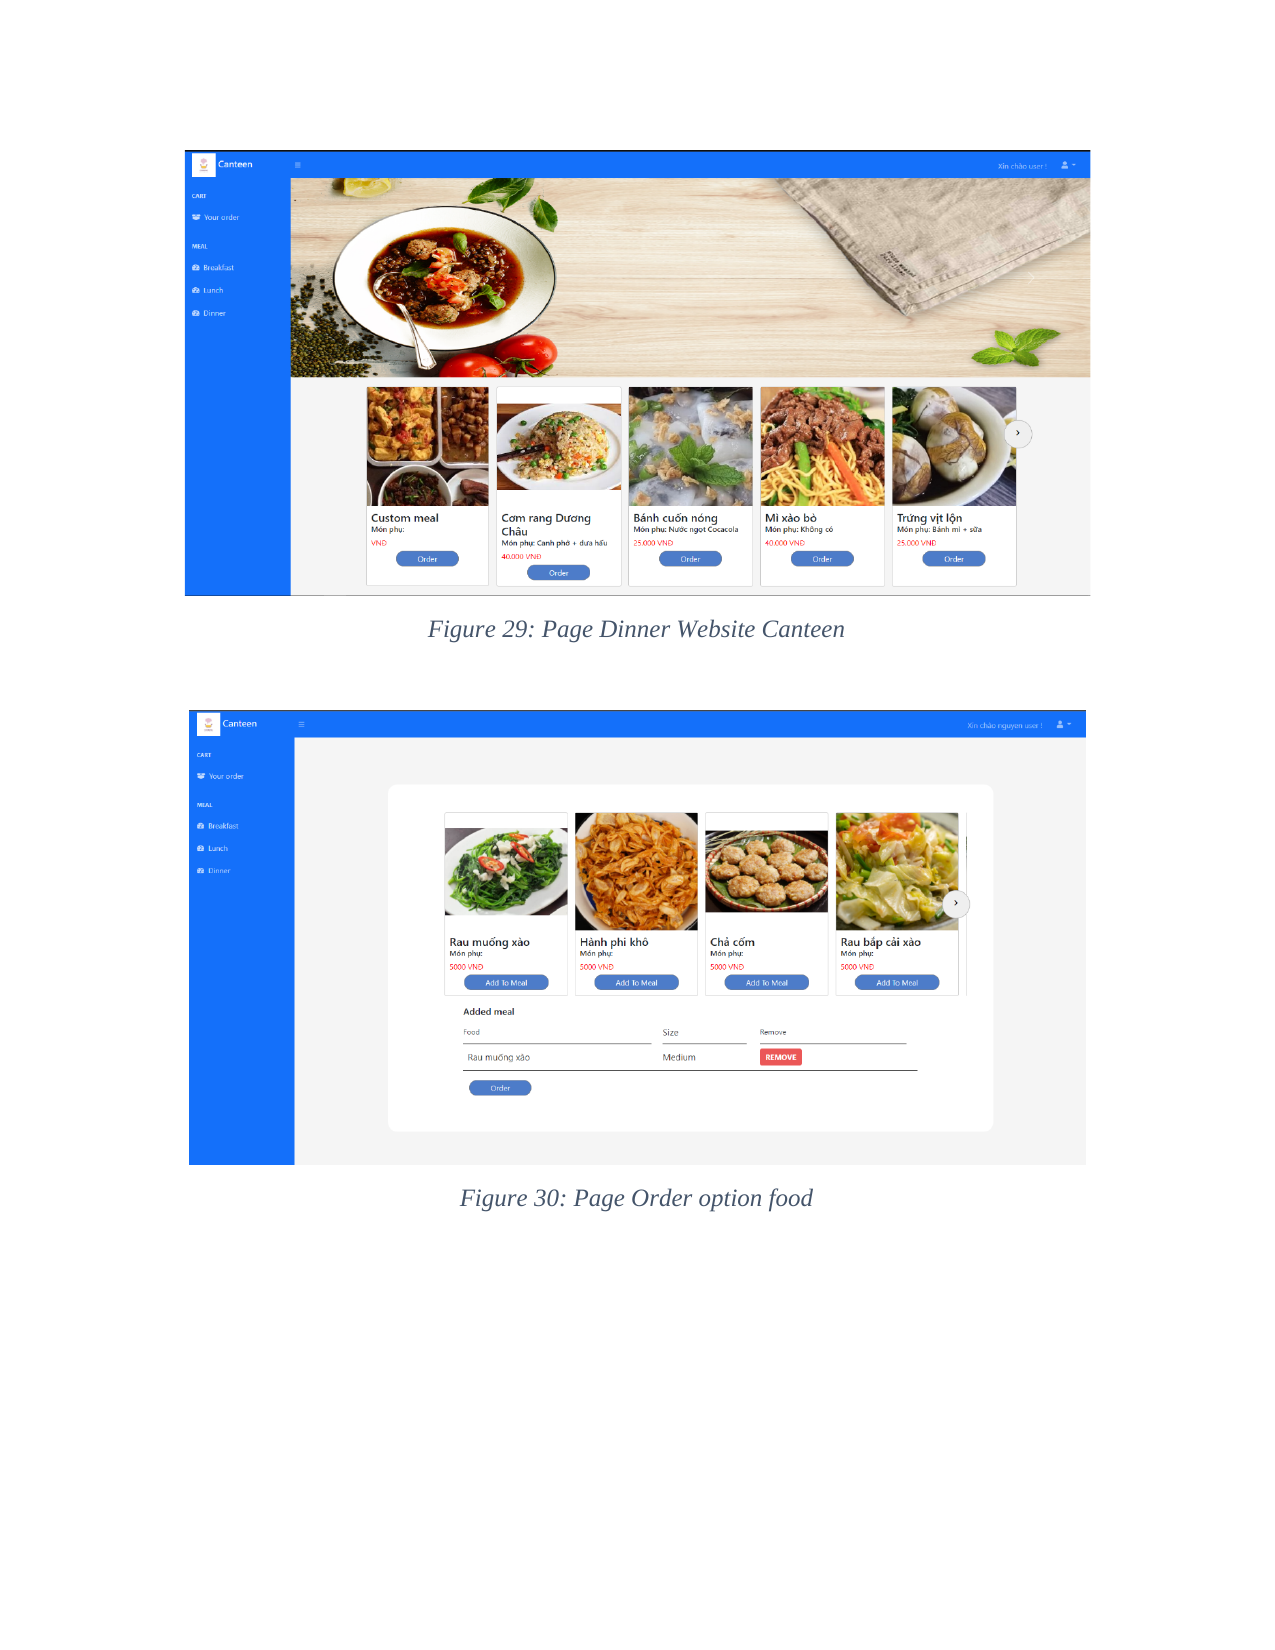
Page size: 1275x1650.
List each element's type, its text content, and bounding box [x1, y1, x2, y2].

picture [189, 710, 1086, 1165]
text Figure 29: Page Dinner Website Canteen [150, 614, 1125, 643]
picture [184, 150, 1091, 596]
text Figure 30: Page Order option food [150, 1183, 1125, 1212]
